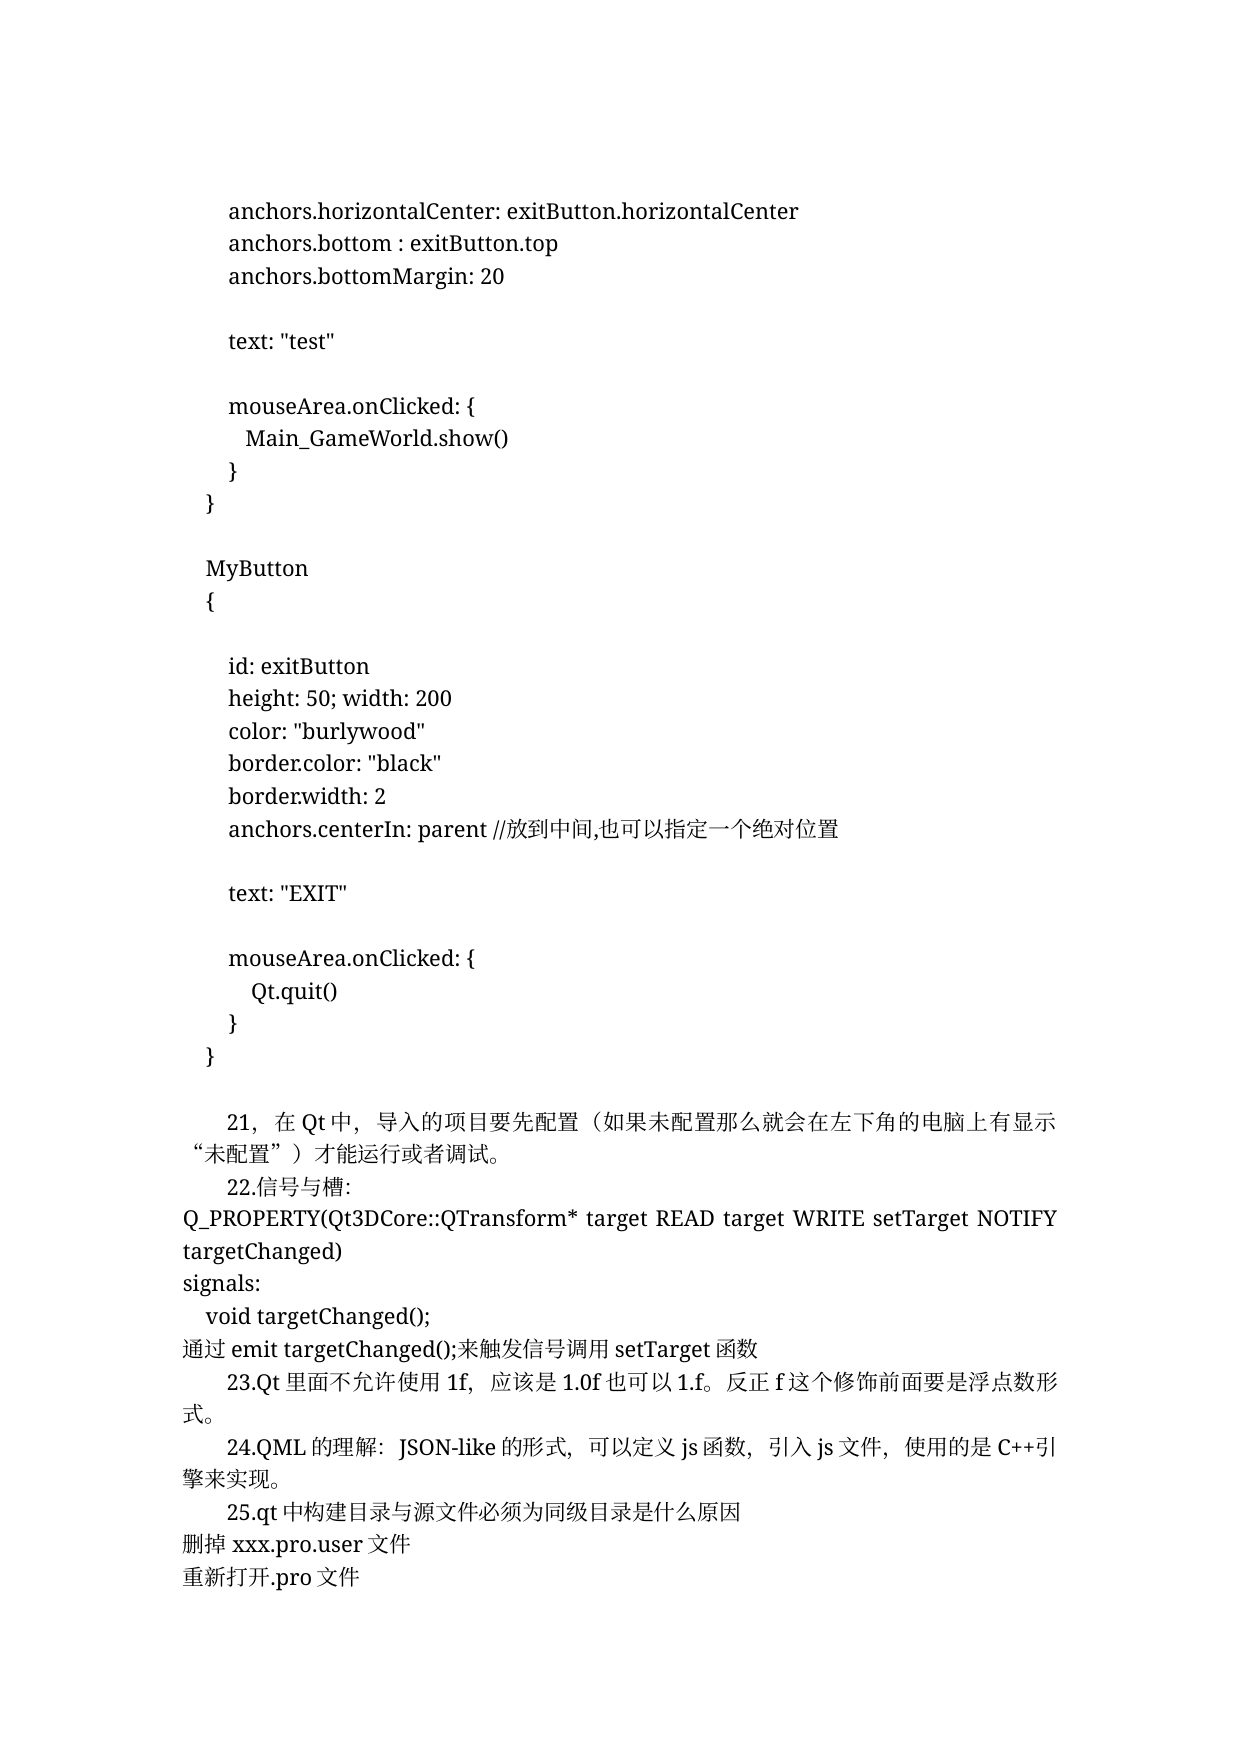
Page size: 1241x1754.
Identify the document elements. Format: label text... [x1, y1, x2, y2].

text } [183, 1039, 1058, 1072]
text anchors.bottom : exitButton.top [183, 227, 1058, 259]
text 25.qt中构建目录与源文件必须为同级目录是什么原因 [183, 1494, 1058, 1527]
text 24.QML的理解：JSON-like的形式，可以定义js函数，引入js文件，使用的是C++引擎来实现。 [183, 1429, 1058, 1494]
text } [183, 454, 1058, 487]
text border.width: 2 [183, 779, 1058, 812]
text } [183, 487, 1058, 519]
text Q_PROPERTY(Qt3DCore::QTransform* target READ target WRITE setTarget NOTIFY targetChanged) [183, 1202, 1058, 1267]
text id: exitButton [183, 649, 1058, 682]
text color: "burlywood" [183, 714, 1058, 747]
text signals: [183, 1267, 1058, 1299]
text { [183, 584, 1058, 617]
text 删掉 xxx.pro.user文件 [183, 1527, 1058, 1559]
text MyButton [183, 552, 1058, 584]
text 通过emit targetChanged();来触发信号调用setTarget函数 [183, 1332, 1058, 1364]
text anchors.bottomMargin: 20 [183, 259, 1058, 292]
text anchors.centerIn: parent //放到中间,也可以指定一个绝对位置 [183, 812, 1058, 844]
text height: 50; width: 200 [183, 682, 1058, 714]
text 重新打开.pro文件 [183, 1559, 1058, 1592]
text 21，在Qt中，导入的项目要先配置（如果未配置那么就会在左下角的电脑上有显示“未配置”）才能运行或者调试。 [183, 1104, 1058, 1169]
text void targetChanged(); [183, 1299, 1058, 1332]
text border.color: "black" [183, 747, 1058, 779]
text Main_GameWorld.show() [183, 422, 1058, 454]
text text: "EXIT" [183, 877, 1058, 909]
text 22.信号与槽： [183, 1169, 1058, 1202]
text } [183, 1007, 1058, 1039]
text Qt.quit() [183, 974, 1058, 1007]
text mouseArea.onClicked: { [183, 389, 1058, 422]
text mouseArea.onClicked: { [183, 942, 1058, 974]
text anchors.horizontalCenter: exitButton.horizontalCenter [183, 194, 1058, 227]
text 23.Qt里面不允许使用1f，应该是1.0f也可以1.f。反正f这个修饰前面要是浮点数形式。 [183, 1364, 1058, 1429]
text text: "test" [183, 324, 1058, 357]
